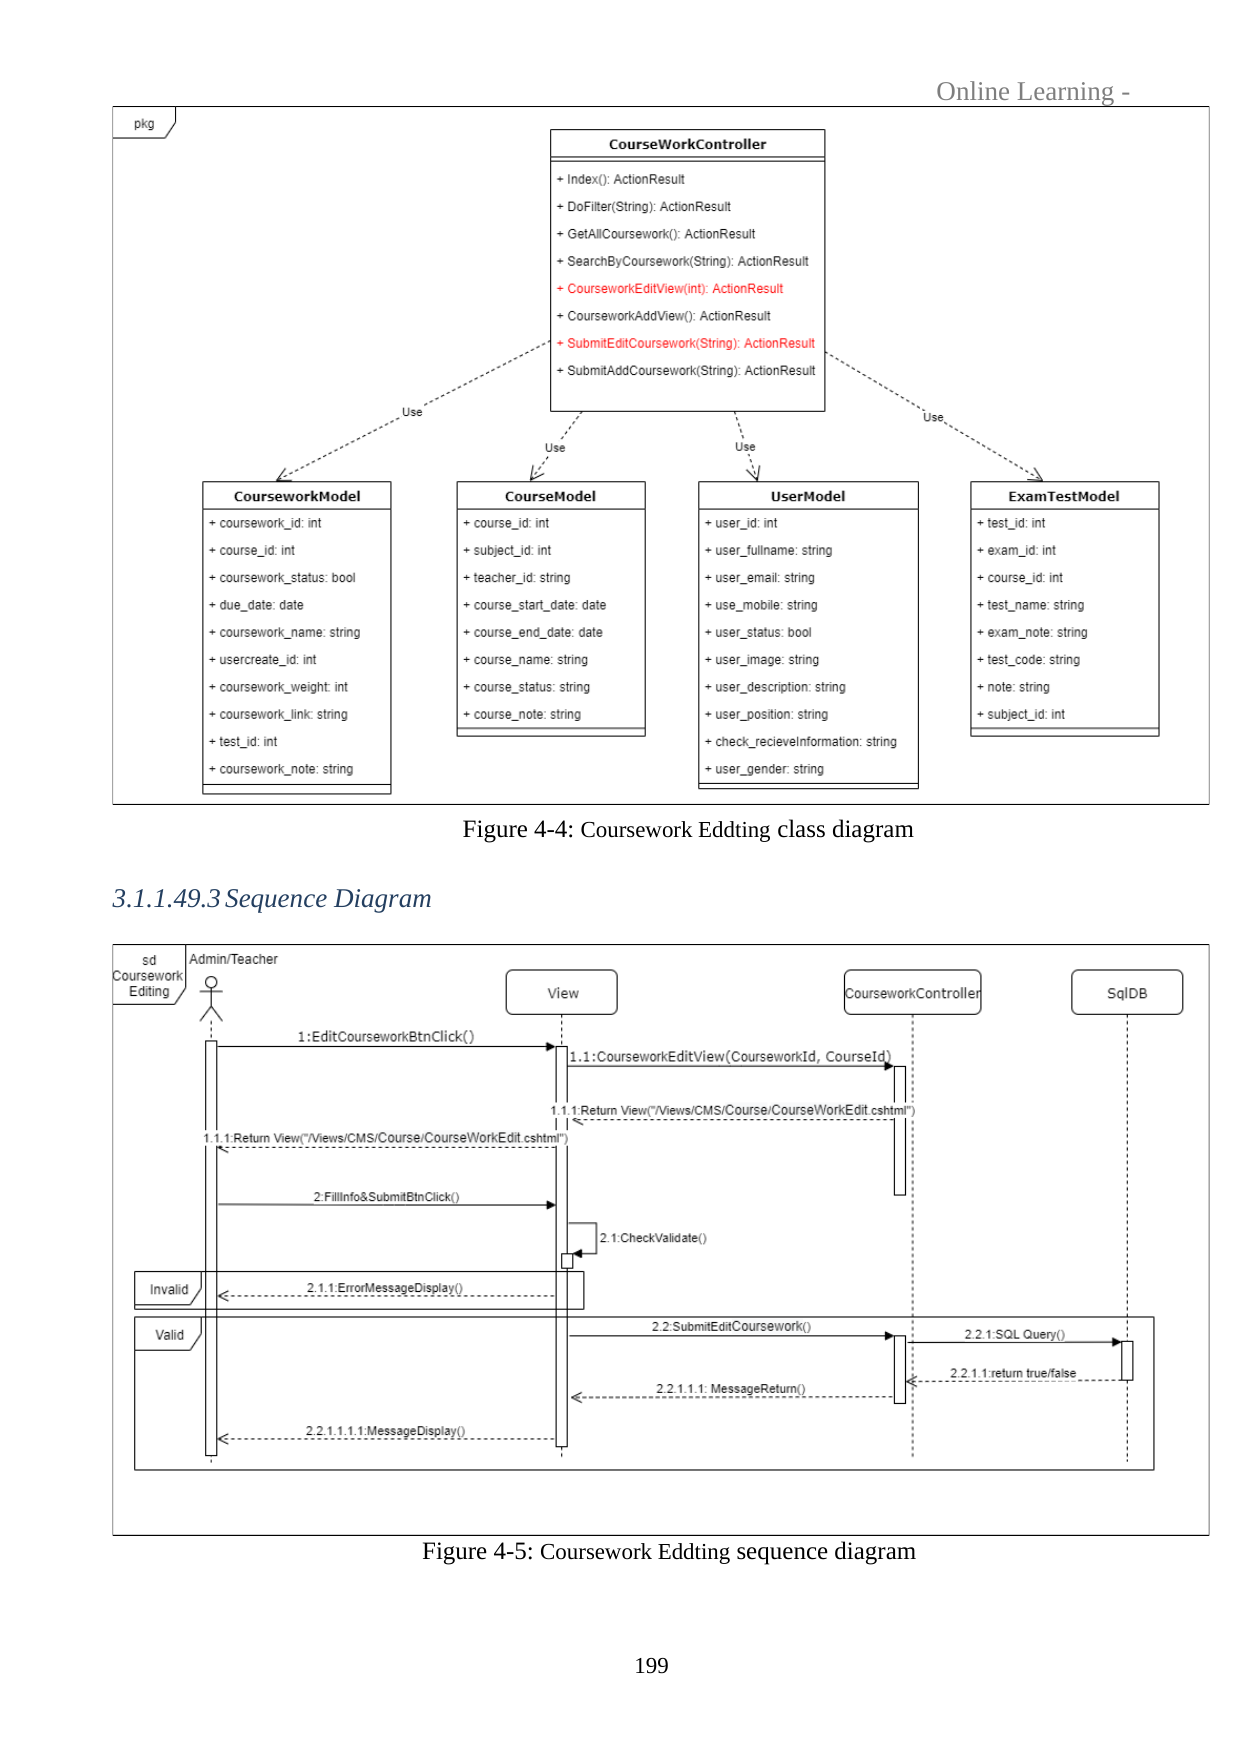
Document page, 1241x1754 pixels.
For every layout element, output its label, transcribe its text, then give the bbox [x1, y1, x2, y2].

list Figure 4-4: Coursework Eddting class diagram [167, 814, 1209, 842]
text Figure 4-5: Coursework Eddting sequence diagram [422, 1536, 1209, 1564]
picture [112, 944, 1210, 1536]
subtitle Sequence Diagram [112, 882, 1209, 913]
picture [112, 106, 1210, 805]
